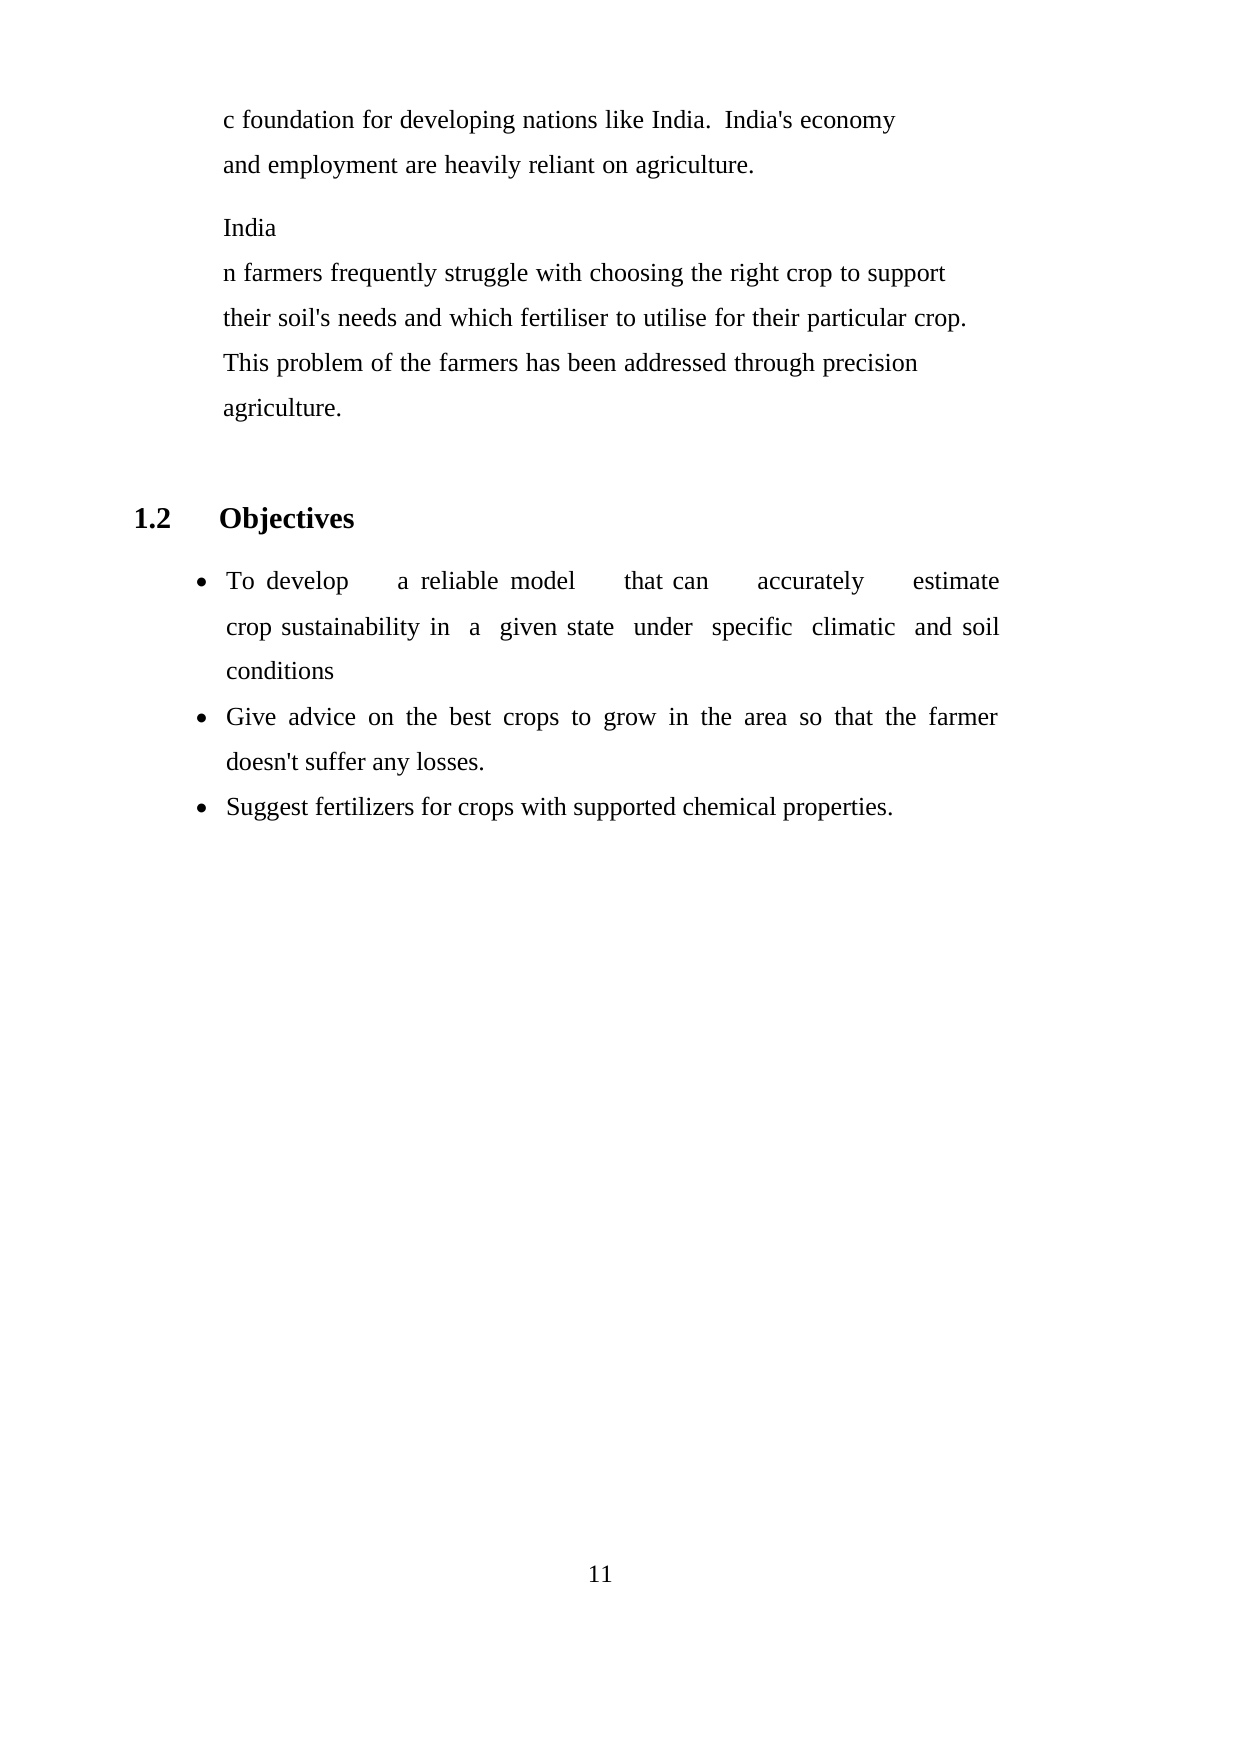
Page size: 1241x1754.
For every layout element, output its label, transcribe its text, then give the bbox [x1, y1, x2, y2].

list Suggest fertilizers for crops with supported chemical properties. [195, 791, 1000, 822]
list Give advice on the best crops to grow in the area so that the farmer doesn't suffer any losses. [195, 701, 1000, 776]
text Indianifarmersifrequentlyistruggleiwithichoosingitheirighticropitoisupport theirisoil'sineedsiandiwhichifertiliseritoiutiliseiforitheiriparticularicrop. Thisiproblemiofitheifarmersihasibeeniaddressedithroughiprecision agriculture. [223, 212, 972, 422]
list Toadevelop aareliableamodel thatacan accurately estimate cropasustainabilityain a givenastate under specific climatic andasoil conditions [195, 565, 1000, 685]
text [223, 104, 972, 179]
text 1.2 Objectives [96, 501, 1103, 535]
